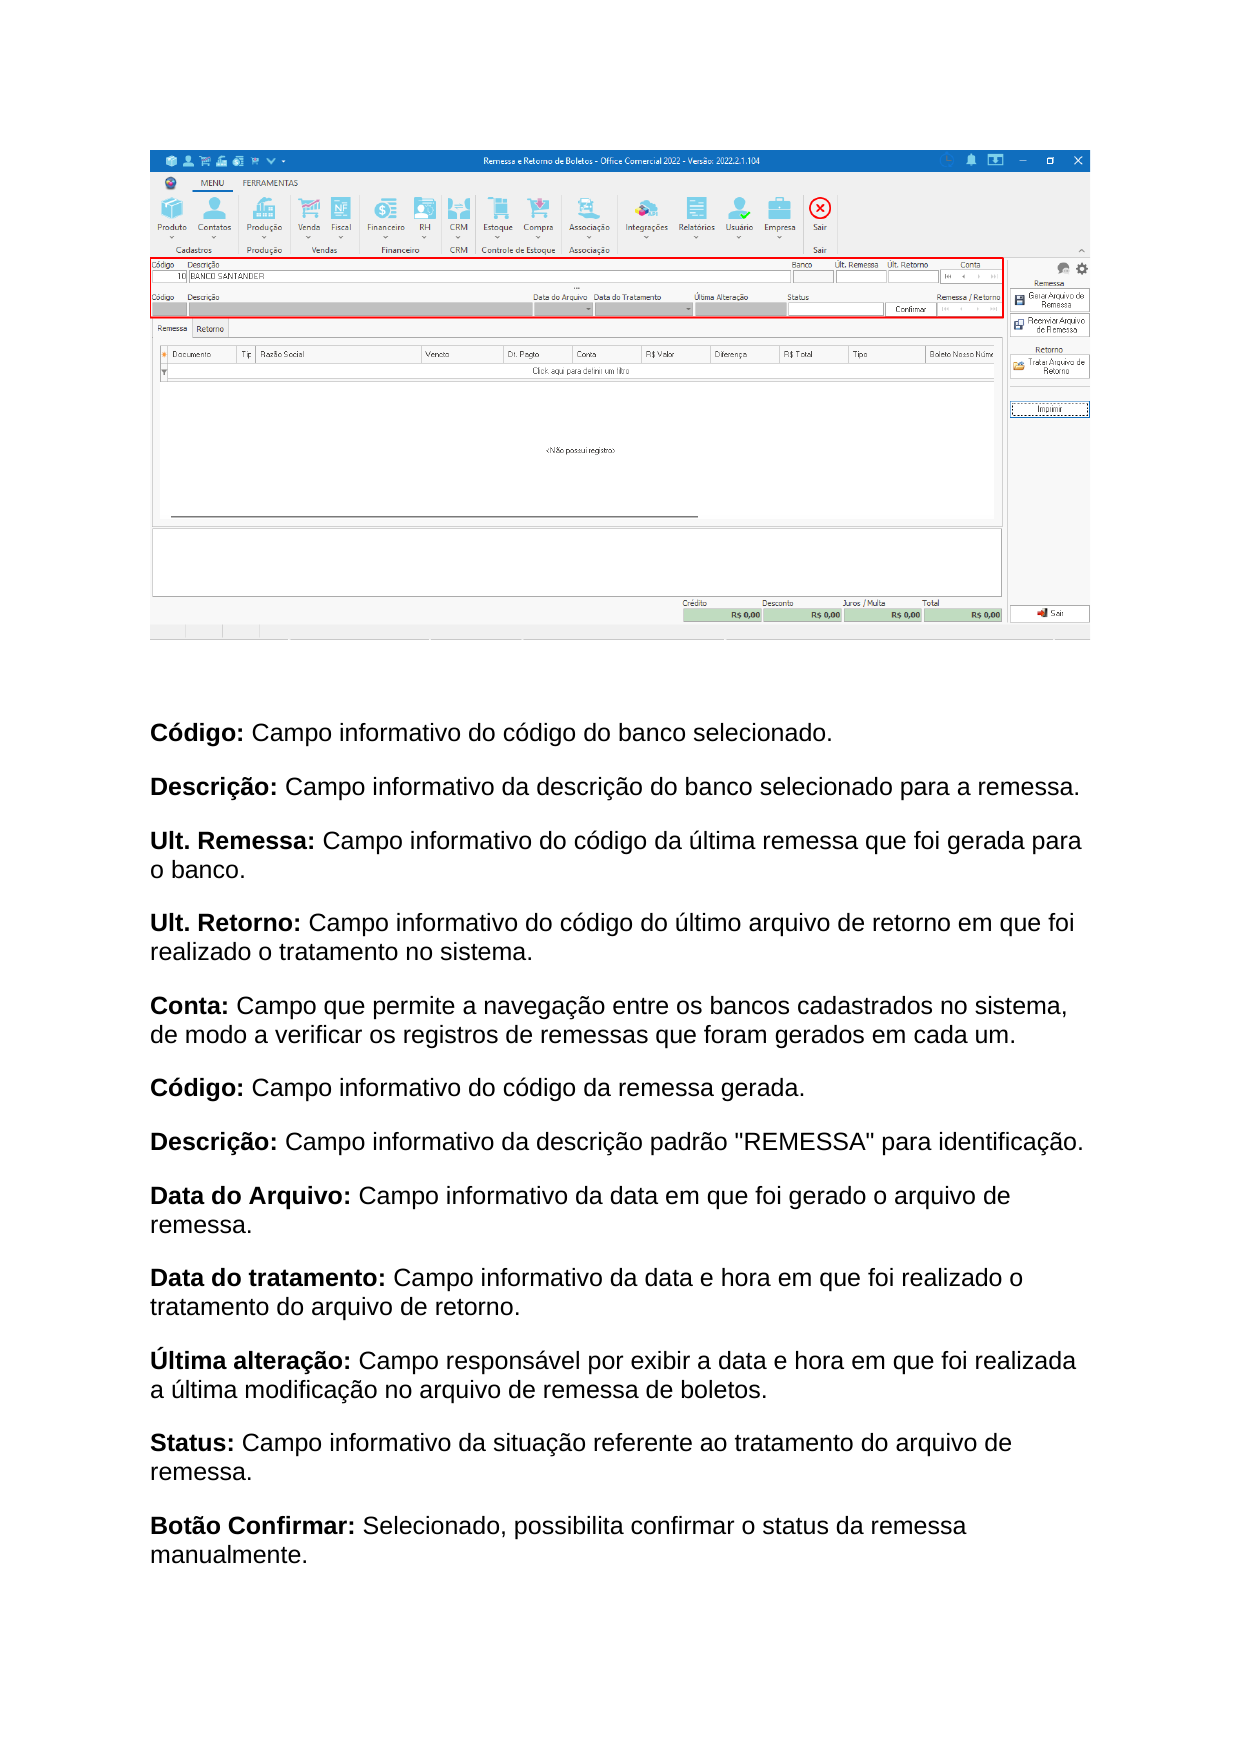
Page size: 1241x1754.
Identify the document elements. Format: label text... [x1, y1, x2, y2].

text Descrição: Campo informativo da descrição padrão "REMESSA" para identificação. [150, 1127, 1090, 1156]
text Ult. Retorno: Campo informativo do código do último arquivo de retorno em que foi realizado o tratamento no sistema. [150, 908, 1090, 966]
text Descrição: Campo informativo da descrição do banco selecionado para a remessa. [150, 772, 1090, 801]
text Data do Arquivo: Campo informativo da data em que foi gerado o arquivo de remessa. [150, 1181, 1090, 1238]
text Código: Campo informativo do código da remessa gerada. [150, 1073, 1090, 1102]
text Código: Campo informativo do código do banco selecionado. [150, 718, 1090, 747]
picture [150, 150, 1091, 640]
text Status: Campo informativo da situação referente ao tratamento do arquivo de remessa. [150, 1428, 1090, 1486]
text Conta: Campo que permite a navegação entre os bancos cadastrados no sistema, de modo a verificar os registros de remessas que foram gerados em cada um. [150, 991, 1090, 1048]
text Última alteração: Campo responsável por exibir a data e hora em que foi realizada a última modificação no arquivo de remessa de boletos. [150, 1346, 1090, 1403]
text Ult. Remessa: Campo informativo do código da última remessa que foi gerada para o banco. [150, 826, 1090, 883]
text Botão Confirmar: Selecionado, possibilita confirmar o status da remessa manualmente. [150, 1511, 1090, 1568]
text Data do tratamento: Campo informativo da data e hora em que foi realizado o tratamento do arquivo de retorno. [150, 1263, 1090, 1321]
